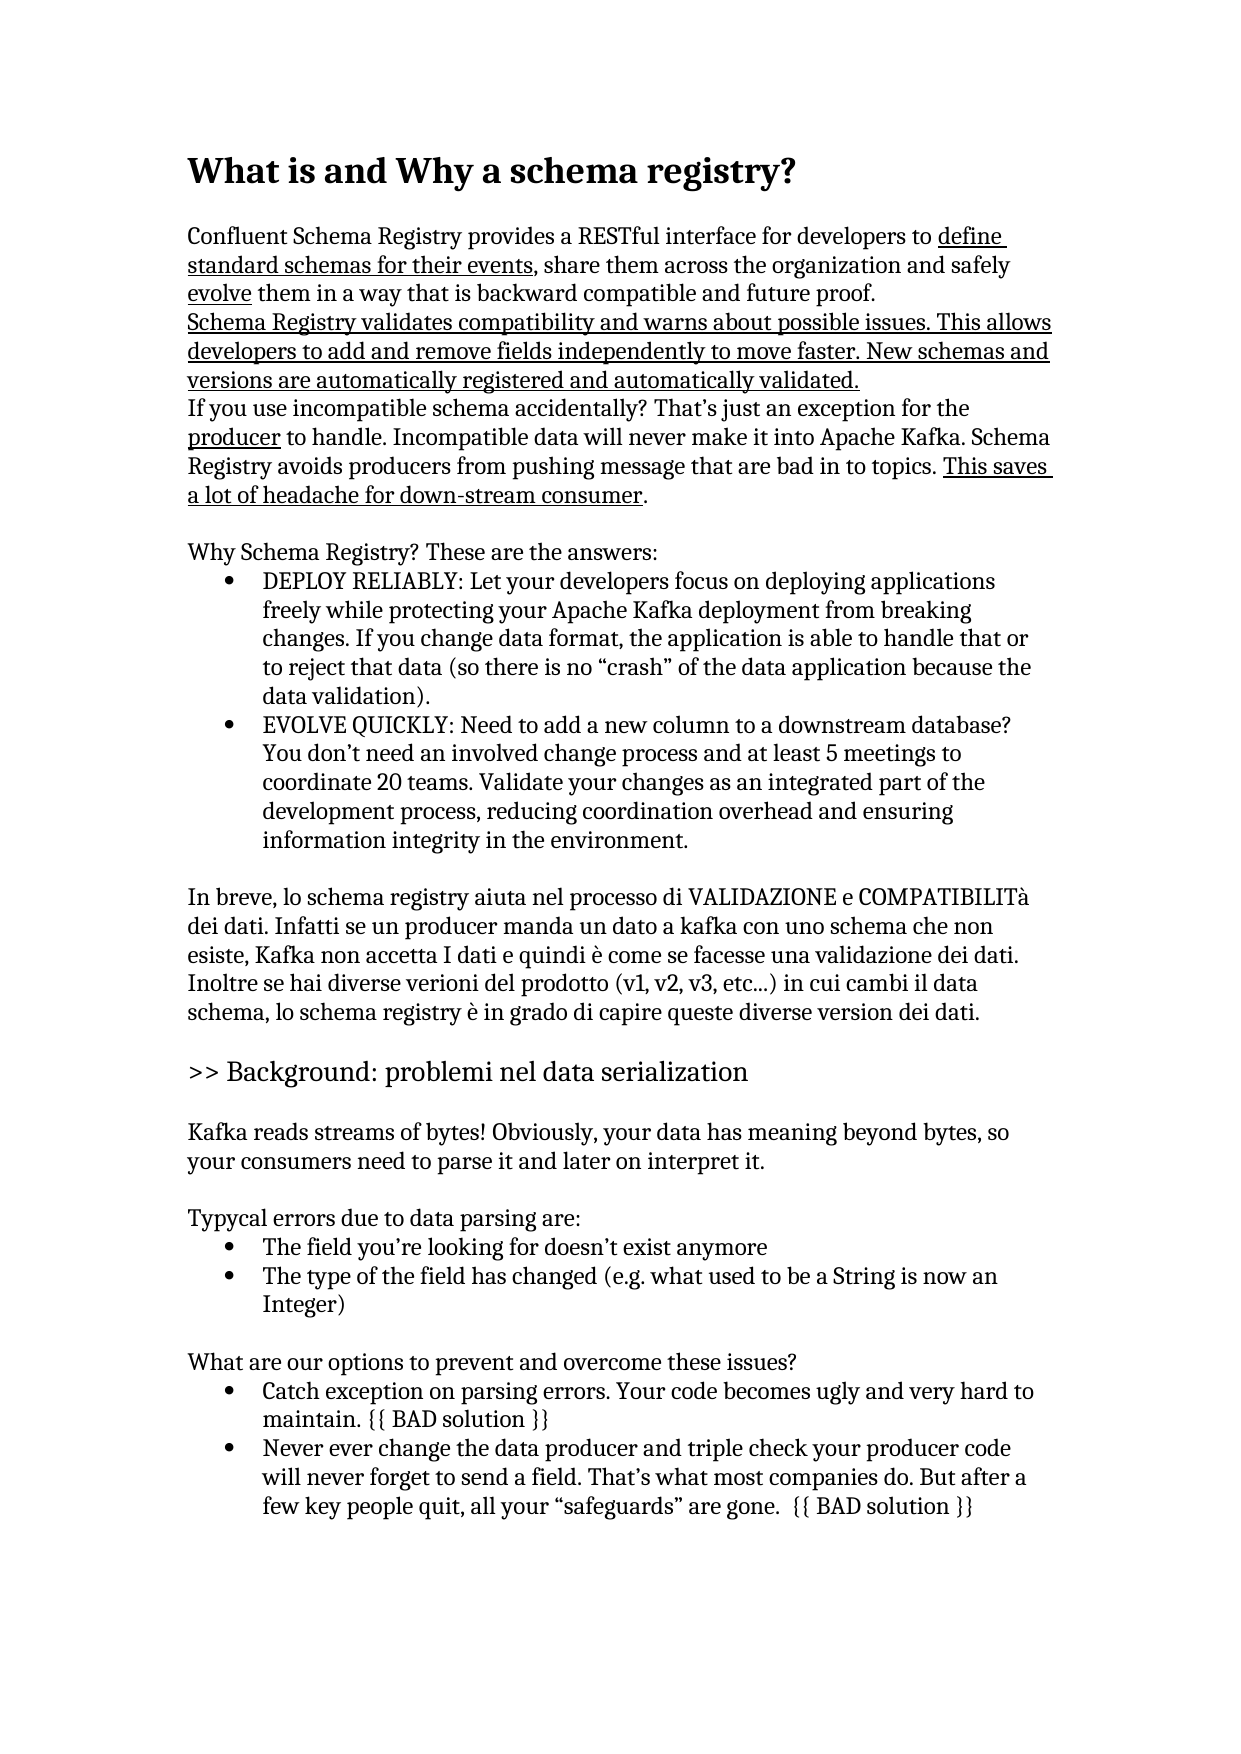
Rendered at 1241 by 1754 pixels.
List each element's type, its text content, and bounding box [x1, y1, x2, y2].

text What are our options to prevent and overcome these issues? [187, 1348, 1053, 1377]
text If you use incompatible schema accidentally? That’s just an exception for the producer to handle. Incompatible data will never make it into Apache Kafka. Schema Registry avoids producers from pushing message that are bad in to topics. This saves a lot of headache for down-stream consumer. [187, 394, 1053, 509]
list DEPLOY RELIABLY: Let your developers focus on deploying applications freely while protecting your Apache Kafka deployment from breaking changes. If you change data format, the application is able to handle that or to reject that data (so there is no “crash” of the data application because the data validation). [225, 567, 1053, 711]
text Kafka reads streams of bytes! Obviously, your data has meaning beyond bytes, so your consumers need to parse it and later on interpret it. [187, 1118, 1053, 1175]
text Why Schema Registry? These are the answers: [187, 538, 1053, 567]
text Schema Registry validates compatibility and warns about possible issues. This allows developers to add and remove fields independently to move faster. New schemas and versions are automatically registered and automatically validated. [187, 308, 1053, 394]
text What is and Why a schema registry? [187, 150, 1053, 193]
text In breve, lo schema registry aiuta nel processo di VALIDAZIONE e COMPATIBILITà dei dati. Infatti se un producer manda un dato a kafka con uno schema che non esiste, Kafka non accetta I dati e quindi è come se facesse una validazione dei dati. Inoltre se hai diverse verioni del prodotto (v1, v2, v3, etc...) in cui cambi il data schema, lo schema registry è in grado di capire queste diverse version dei dati. [187, 883, 1053, 1027]
list EVOLVE QUICKLY: Need to add a new column to a downstream database? You don’t need an involved change process and at least 5 meetings to coordinate 20 teams. Validate your changes as an integrated part of the development process, reducing coordination overhead and ensuring information integrity in the environment. [225, 711, 1053, 854]
text Confluent Schema Registry provides a RESTful interface for developers to define standard schemas for their events, share them across the organization and safely evolve them in a way that is backward compatible and future proof. [187, 222, 1053, 308]
list Catch exception on parsing errors. Your code becomes ugly and very hard to maintain. {{ BAD solution }} [225, 1377, 1053, 1434]
list The field you’re looking for doesn’t exist anymore [225, 1233, 1053, 1262]
text Typycal errors due to data parsing are: [187, 1204, 1053, 1233]
text >> Background: problemi nel data serialization [187, 1056, 1053, 1089]
list ‎Never ever change the data producer and triple check your producer code will never forget to send a field. That’s what most companies do. But after a few key people quit, all your “safeguards” are gone. {{ BAD solution }} [225, 1434, 1053, 1520]
list ‎The type of the field has changed (e.g. what used to be a String is now an Integer) [225, 1262, 1053, 1319]
